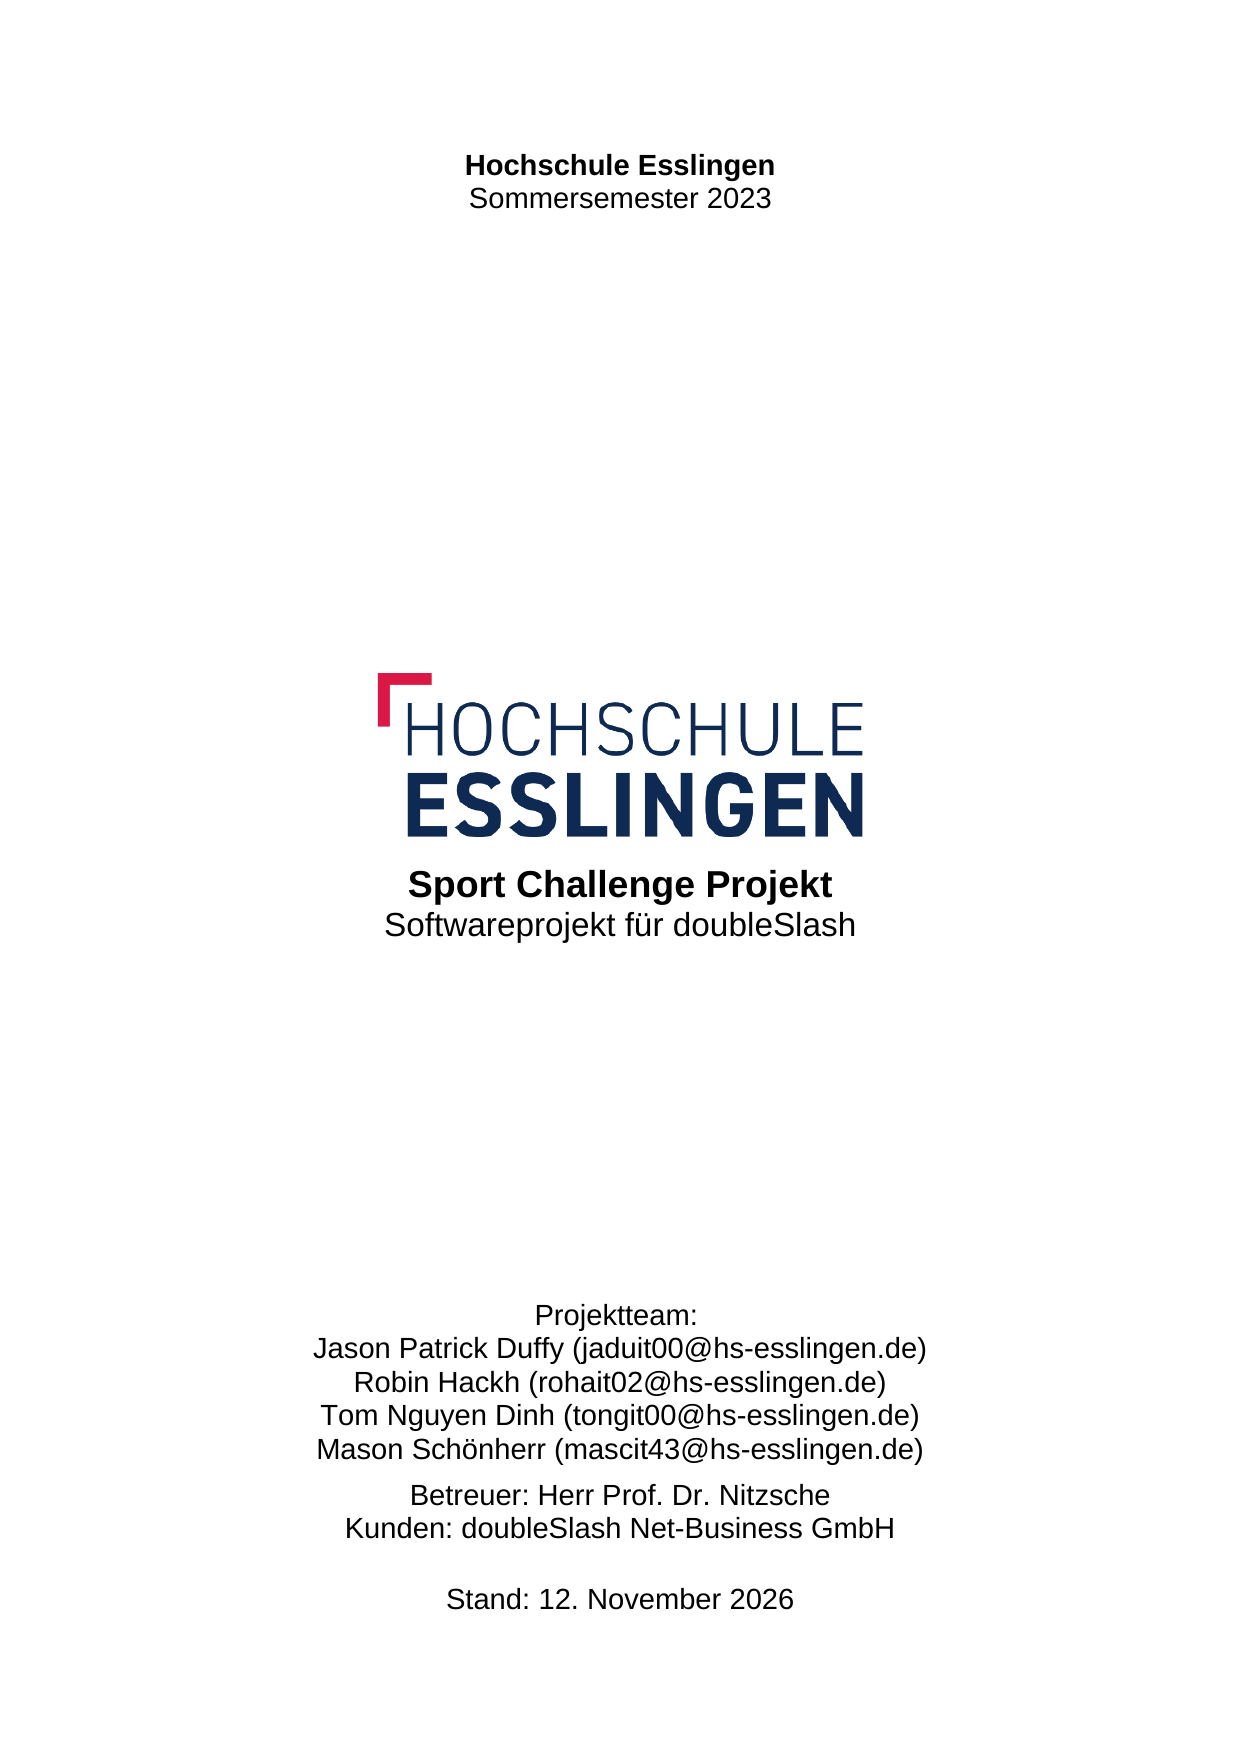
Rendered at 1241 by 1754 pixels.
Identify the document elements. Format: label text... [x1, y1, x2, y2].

text Sport Challenge Projekt Softwareprojekt für doubleSlash [148, 862, 1093, 943]
picture [377, 673, 863, 837]
text Stand: 2. Mai 2023 [148, 1582, 1093, 1616]
text Betreuer: Herr Prof. Dr. Nitzsche Kunden: doubleSlash Net-Business GmbH [148, 1478, 1093, 1545]
text Projektteam: Jason Patrick Duffy (jaduit00@hs-esslingen.de) Robin Hackh (rohait02@hs-esslingen.de) Tom Nguyen Dinh (tongit00@hs-esslingen.de) Mason Schönherr (mascit43@hs-esslingen.de) [148, 1297, 1093, 1465]
text Hochschule Esslingen Sommersemester 2023 [148, 148, 1093, 215]
